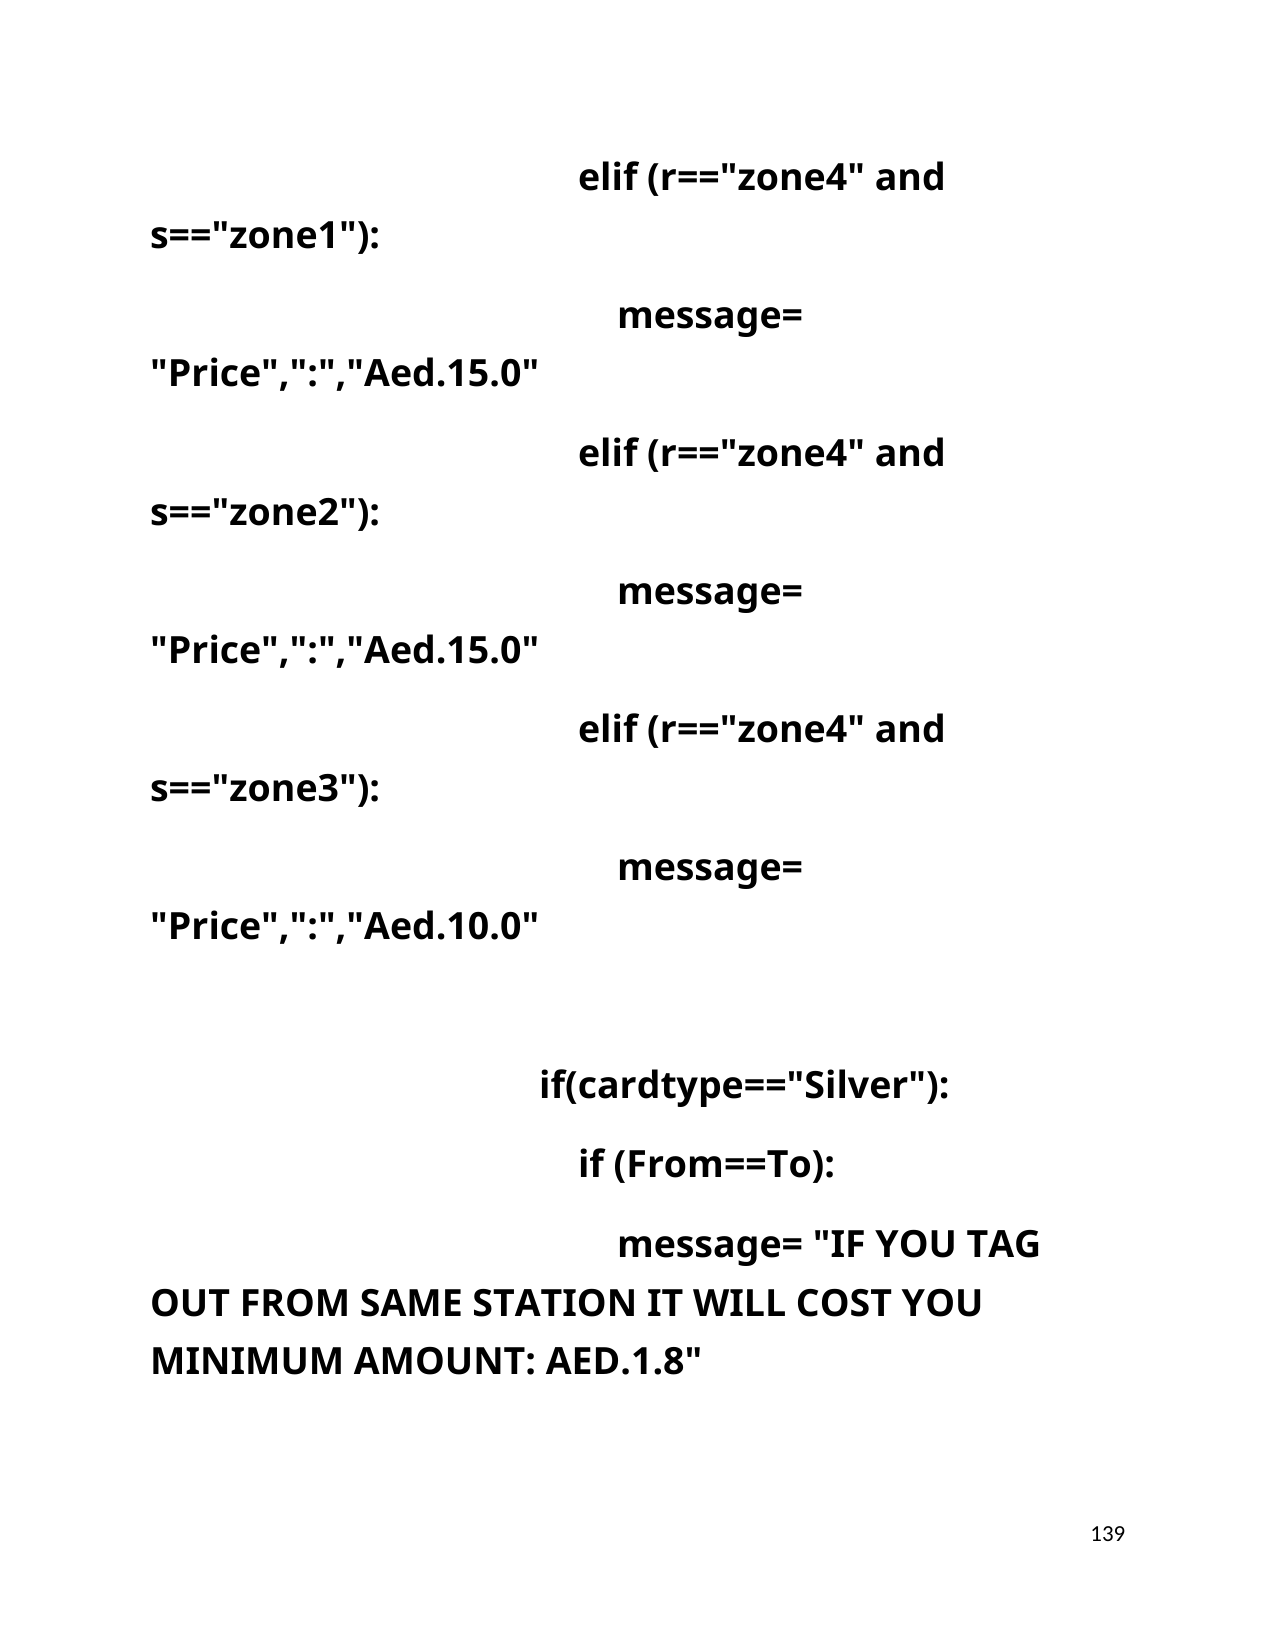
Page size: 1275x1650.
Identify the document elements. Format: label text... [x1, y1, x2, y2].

text message= "Price",":","Aed.15.0" [150, 564, 1125, 674]
text if(cardtype=="Silver"): [150, 1058, 1125, 1109]
text message= "Price",":","Aed.15.0" [150, 288, 1125, 398]
text message= "Price",":","Aed.10.0" [150, 841, 1125, 950]
text elif (r=="zone4" and s=="zone2"): [150, 426, 1125, 536]
text message= "IF YOU TAG OUT FROM SAME STATION IT WILL COST YOU MINIMUM AMOUNT: AED.1.8" [150, 1217, 1125, 1386]
text if (From==To): [150, 1138, 1125, 1189]
text elif (r=="zone4" and s=="zone3"): [150, 702, 1125, 812]
text elif (r=="zone4" and s=="zone1"): [150, 150, 1125, 260]
